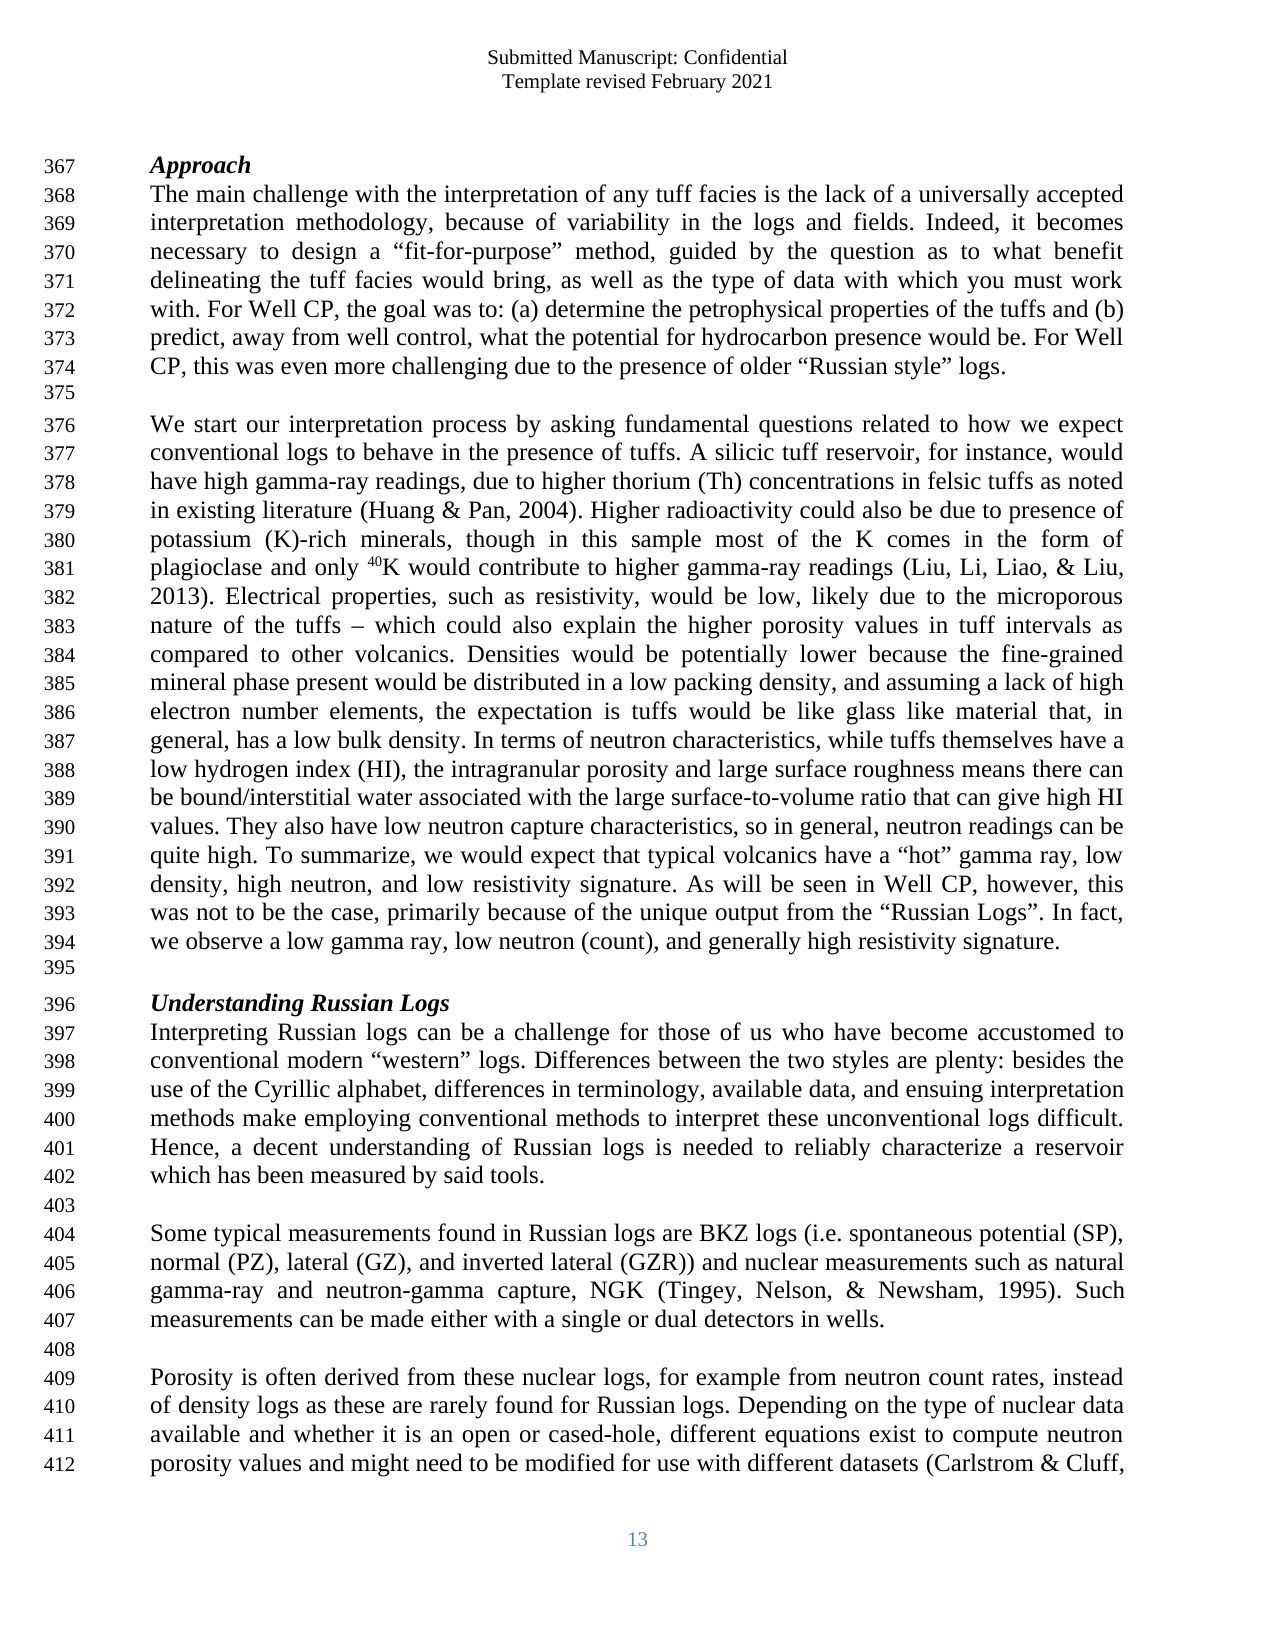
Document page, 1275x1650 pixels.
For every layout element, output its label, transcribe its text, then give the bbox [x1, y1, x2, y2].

text We start our interpretation process by asking fundamental questions related to how we expect conventional logs to behave in the presence of tuffs. A silicic tuff reservoir, for instance, would have high gamma-ray readings, due to higher thorium (Th) concentrations in felsic tuffs as noted in existing literature . Higher radioactivity could also be due to presence of potassium (K)-rich minerals, though in this sample most of the K comes in the form of plagioclase and only 40K would contribute to higher gamma-ray readings . Electrical properties, such as resistivity, would be low, likely due to the microporous nature of the tuffs – which could also explain the higher porosity values in tuff intervals as compared to other volcanics. Densities would be potentially lower because the fine-grained mineral phase present would be distributed in a low packing density, and assuming a lack of high electron number elements, the expectation is tuffs would be like glass like material that, in general, has a low bulk density. In terms of neutron characteristics, while tuffs themselves have a low hydrogen index (HI), the intragranular porosity and large surface roughness means there can be bound/interstitial water associated with the large surface-to-volume ratio that can give high HI values. They also have low neutron capture characteristics, so in general, neutron readings can be quite high. To summarize, we would expect that typical volcanics have a “hot” gamma ray, low density, high neutron, and low resistivity signature. As will be seen in Well CP, however, this was not to be the case, primarily because of the unique output from the “Russian Logs”. In fact, we observe a low gamma ray, low neutron (count), and generally high resistivity signature. [150, 409, 1125, 955]
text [150, 1362, 1125, 1477]
subtitle Understanding Russian Logs [150, 988, 1125, 1017]
text Some typical measurements found in Russian logs are BKZ logs (i.e. spontaneous potential (SP), normal (PZ), lateral (GZ), and inverted lateral (GZR)) and nuclear measurements such as natural gamma-ray and neutron-gamma capture, NGK . Such measurements can be made either with a single or dual detectors in wells. [150, 1218, 1125, 1333]
text The main challenge with the interpretation of any tuff facies is the lack of a universally accepted interpretation methodology, because of variability in the logs and fields. Indeed, it becomes necessary to design a “fit-for-purpose” method, guided by the question as to what benefit delineating the tuff facies would bring, as well as the type of data with which you must work with. For Well CP, the goal was to: (a) determine the petrophysical properties of the tuffs and (b) predict, away from well control, what the potential for hydrocarbon presence would be. For Well CP, this was even more challenging due to the presence of older “Russian style” logs. [150, 179, 1125, 380]
text Interpreting Russian logs can be a challenge for those of us who have become accustomed to conventional modern “western” logs. Differences between the two styles are plenty: besides the use of the Cyrillic alphabet, differences in terminology, available data, and ensuing interpretation methods make employing conventional methods to interpret these unconventional logs difficult. Hence, a decent understanding of Russian logs is needed to reliably characterize a reservoir which has been measured by said tools. [150, 1017, 1125, 1189]
subtitle Approach [150, 150, 1125, 179]
